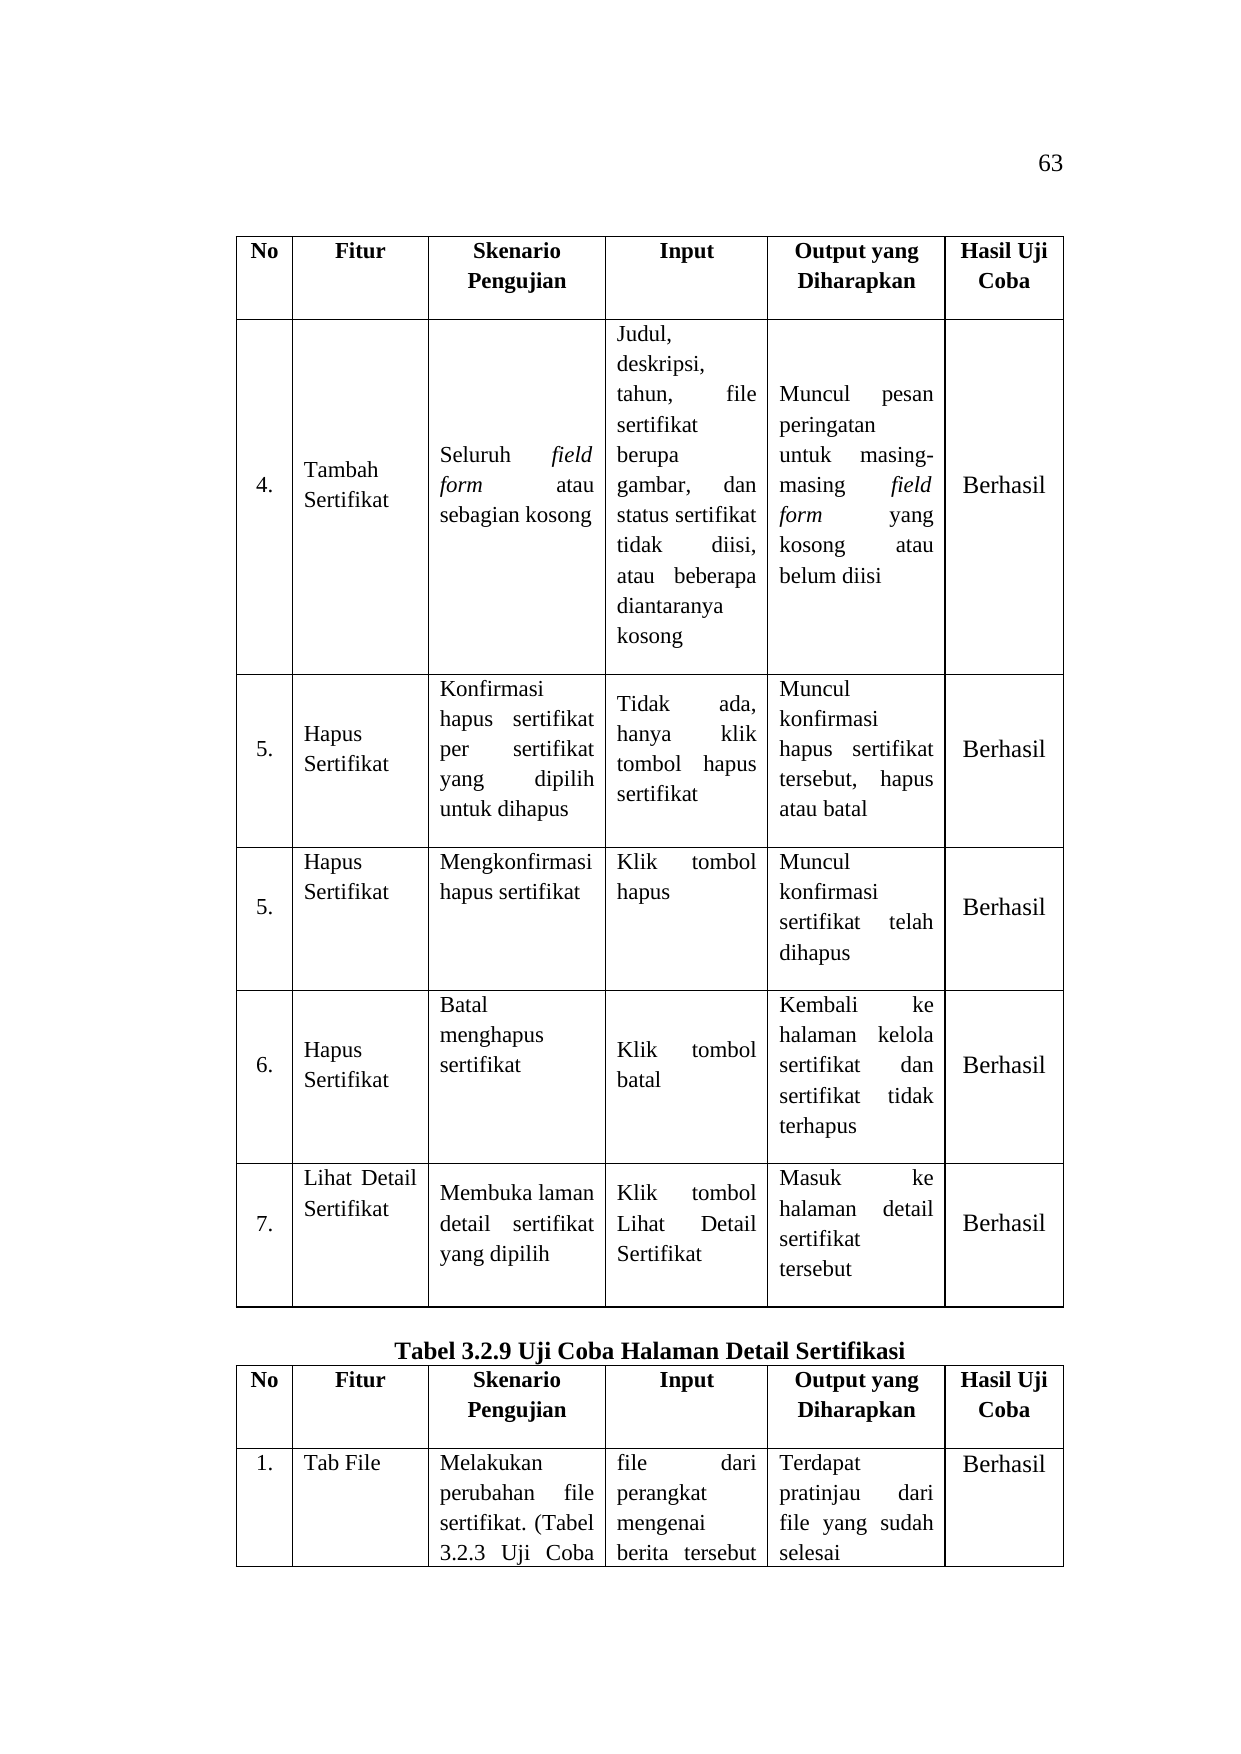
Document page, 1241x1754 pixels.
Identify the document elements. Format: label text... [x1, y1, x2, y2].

table_header Skenario Pengujian [429, 1366, 605, 1448]
table_cell Muncul pesan peringatan untuk masing-masing field form yang kosong atau belum diisi [768, 320, 944, 673]
table_cell Berhasil [946, 1449, 1063, 1566]
table_cell Tidak ada, hanya klik tombol hapus sertifikat [606, 675, 767, 847]
table_header No [237, 237, 292, 319]
table_cell 7. [237, 1164, 292, 1306]
table_header Input [606, 1366, 767, 1448]
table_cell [429, 1449, 605, 1566]
table_header No [237, 1366, 292, 1448]
table_cell 4. [237, 320, 292, 673]
table_cell Masuk ke halaman detail sertifikat tersebut [768, 1164, 944, 1306]
table_cell Muncul konfirmasi hapus sertifikat tersebut, hapus atau batal [768, 675, 944, 847]
table_cell Berhasil [946, 991, 1063, 1163]
table_header Skenario Pengujian [429, 237, 605, 319]
table_cell Membuka laman detail sertifikat yang dipilih [429, 1164, 605, 1306]
table_header Hasil Uji Coba [946, 237, 1063, 319]
table_header Fitur [293, 237, 428, 319]
table_cell Kembali ke halaman kelola sertifikat dan sertifikat tidak terhapus [768, 991, 944, 1163]
table_header Output yang Diharapkan [768, 1366, 944, 1448]
table_cell 5. [237, 675, 292, 847]
table_header Hasil Uji Coba [946, 1366, 1063, 1448]
table_cell Berhasil [946, 848, 1063, 990]
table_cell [606, 1449, 767, 1566]
table_cell Hapus Sertifikat [293, 991, 428, 1163]
table_cell Mengkonfirmasi hapus sertifikat [429, 848, 605, 990]
table_cell Batal menghapus sertifikat [429, 991, 605, 1163]
table_cell Tambah Sertifikat [293, 320, 428, 673]
table_cell Berhasil [946, 675, 1063, 847]
table_cell Judul, deskripsi, tahun, file sertifikat berupa gambar, dan status sertifikat tidak diisi, atau beberapa diantaranya kosong [606, 320, 767, 673]
table_cell Lihat Detail Sertifikat [293, 1164, 428, 1306]
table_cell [768, 1449, 944, 1566]
text Tabel 3.2.9 Uji Coba Halaman Detail Sertifikasi [236, 1336, 1063, 1365]
table_cell Klik tombol hapus [606, 848, 767, 990]
table_header Input [606, 237, 767, 319]
table_cell 1. [237, 1449, 292, 1566]
table_cell Berhasil [946, 1164, 1063, 1306]
table_cell Klik tombol batal [606, 991, 767, 1163]
table_header Output yang Diharapkan [768, 237, 944, 319]
table_cell Seluruh field form atau sebagian kosong [429, 320, 605, 673]
table_cell Tab File [293, 1449, 428, 1566]
table_cell Klik tombol Lihat Detail Sertifikat [606, 1164, 767, 1306]
table_cell Konfirmasi hapus sertifikat per sertifikat yang dipilih untuk dihapus [429, 675, 605, 847]
table_cell Berhasil [946, 320, 1063, 673]
table_cell Hapus Sertifikat [293, 675, 428, 847]
table_cell 6. [237, 991, 292, 1163]
table_cell Hapus Sertifikat [293, 848, 428, 990]
table_cell 5. [237, 848, 292, 990]
table_header Fitur [293, 1366, 428, 1448]
table_cell Muncul konfirmasi sertifikat telah dihapus [768, 848, 944, 990]
